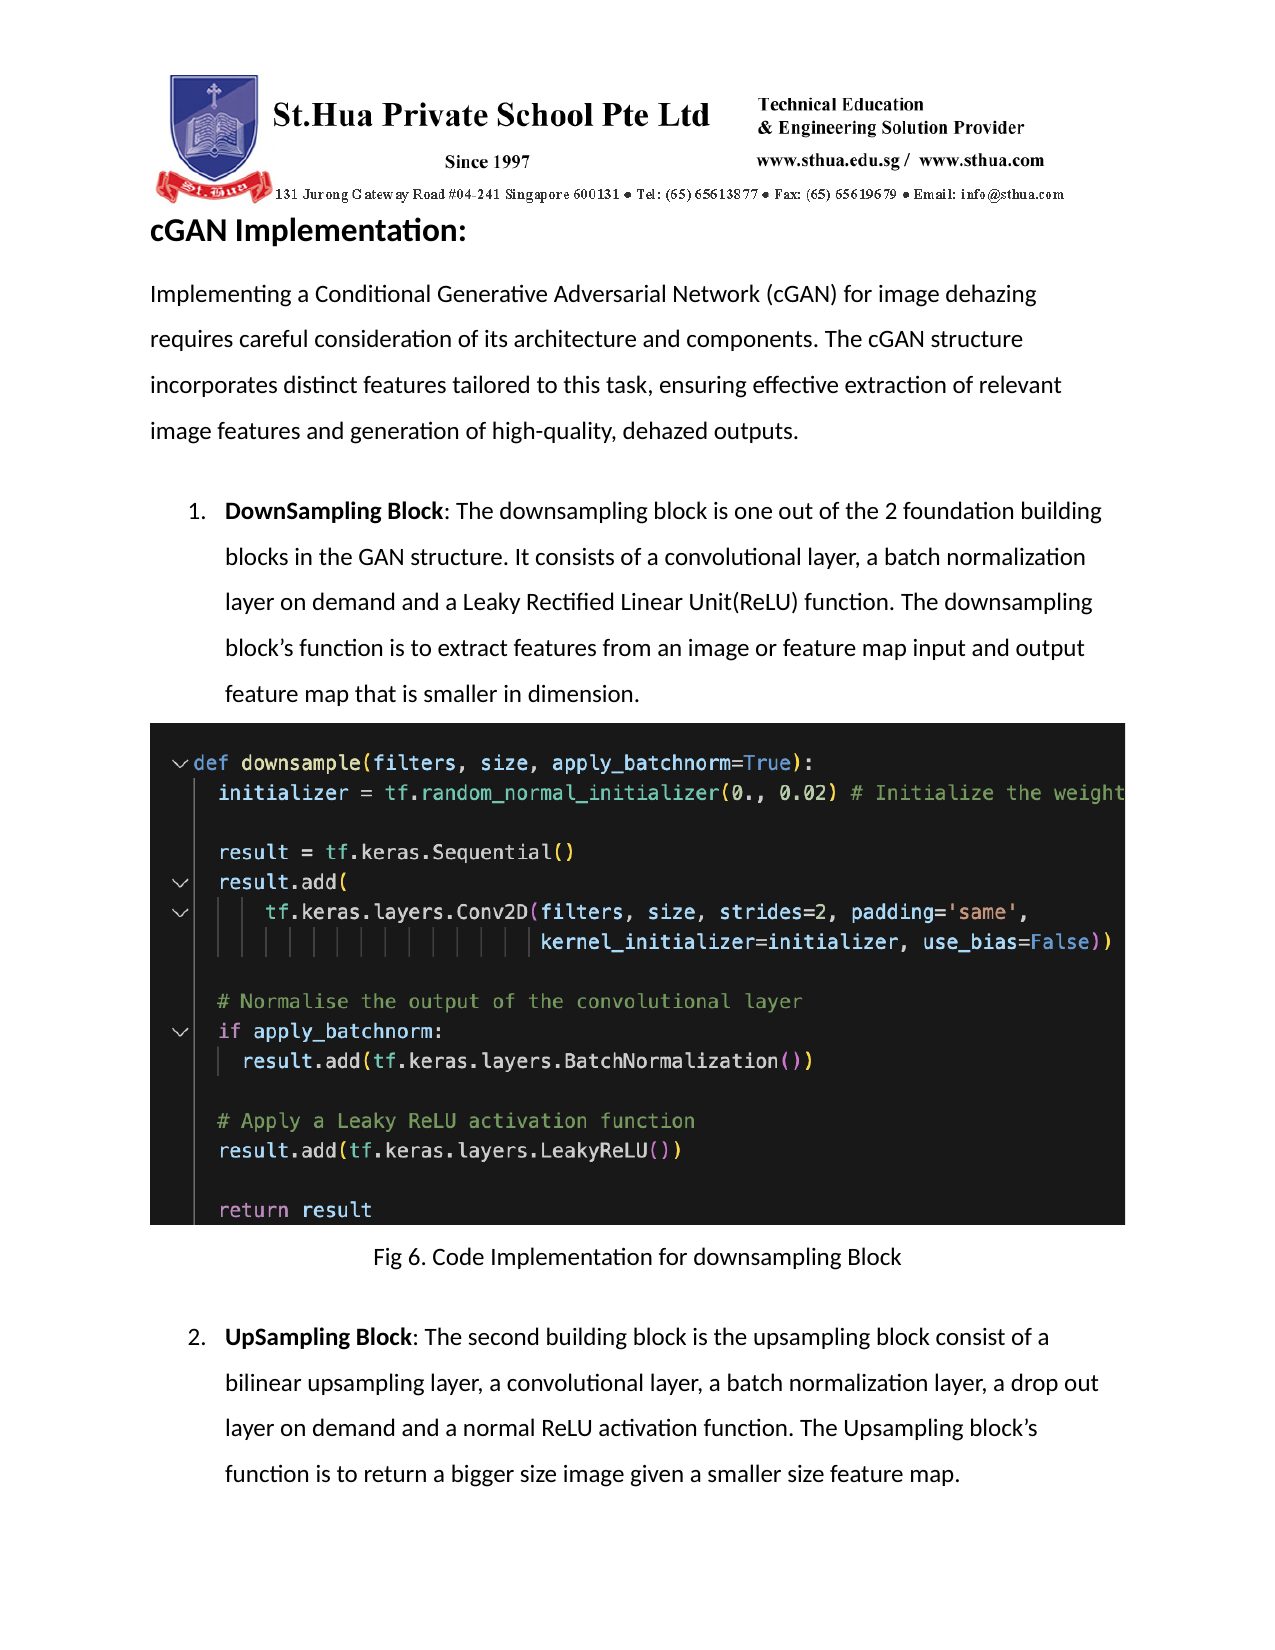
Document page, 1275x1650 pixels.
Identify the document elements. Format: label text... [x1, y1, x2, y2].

text Implementing a Conditional Generative Adversarial Network (cGAN) for image dehazing requires careful consideration of its architecture and components. The cGAN structure incorporates distinct features tailored to this task, ensuring effective extraction of relevant image features and generation of high-quality, dehazed outputs. [150, 278, 1125, 446]
text Fig 6. Code Implementation for downsampling Block [150, 1241, 1125, 1272]
list DownSampling Block: The downsampling block is one out of the 2 foundation building blocks in the GAN structure. It consists of a convolutional layer, a batch normalization layer on demand and a Leaky Rectified Linear Unit(ReLU) function. The downsampling block’s function is to extract features from an image or feature map input and output feature map that is smaller in dimension. [187, 495, 1125, 708]
list UpSampling Block: The second building block is the upsampling block consist of a bilinear upsampling layer, a convolutional layer, a batch normalization layer, a drop out layer on demand and a normal ReLU activation function. The Upsampling block’s function is to return a bigger size image given a smaller size feature map. [187, 1321, 1125, 1489]
picture [150, 723, 1125, 1225]
picture [150, 75, 1078, 209]
subtitle cGAN Implementation: [150, 208, 1125, 249]
